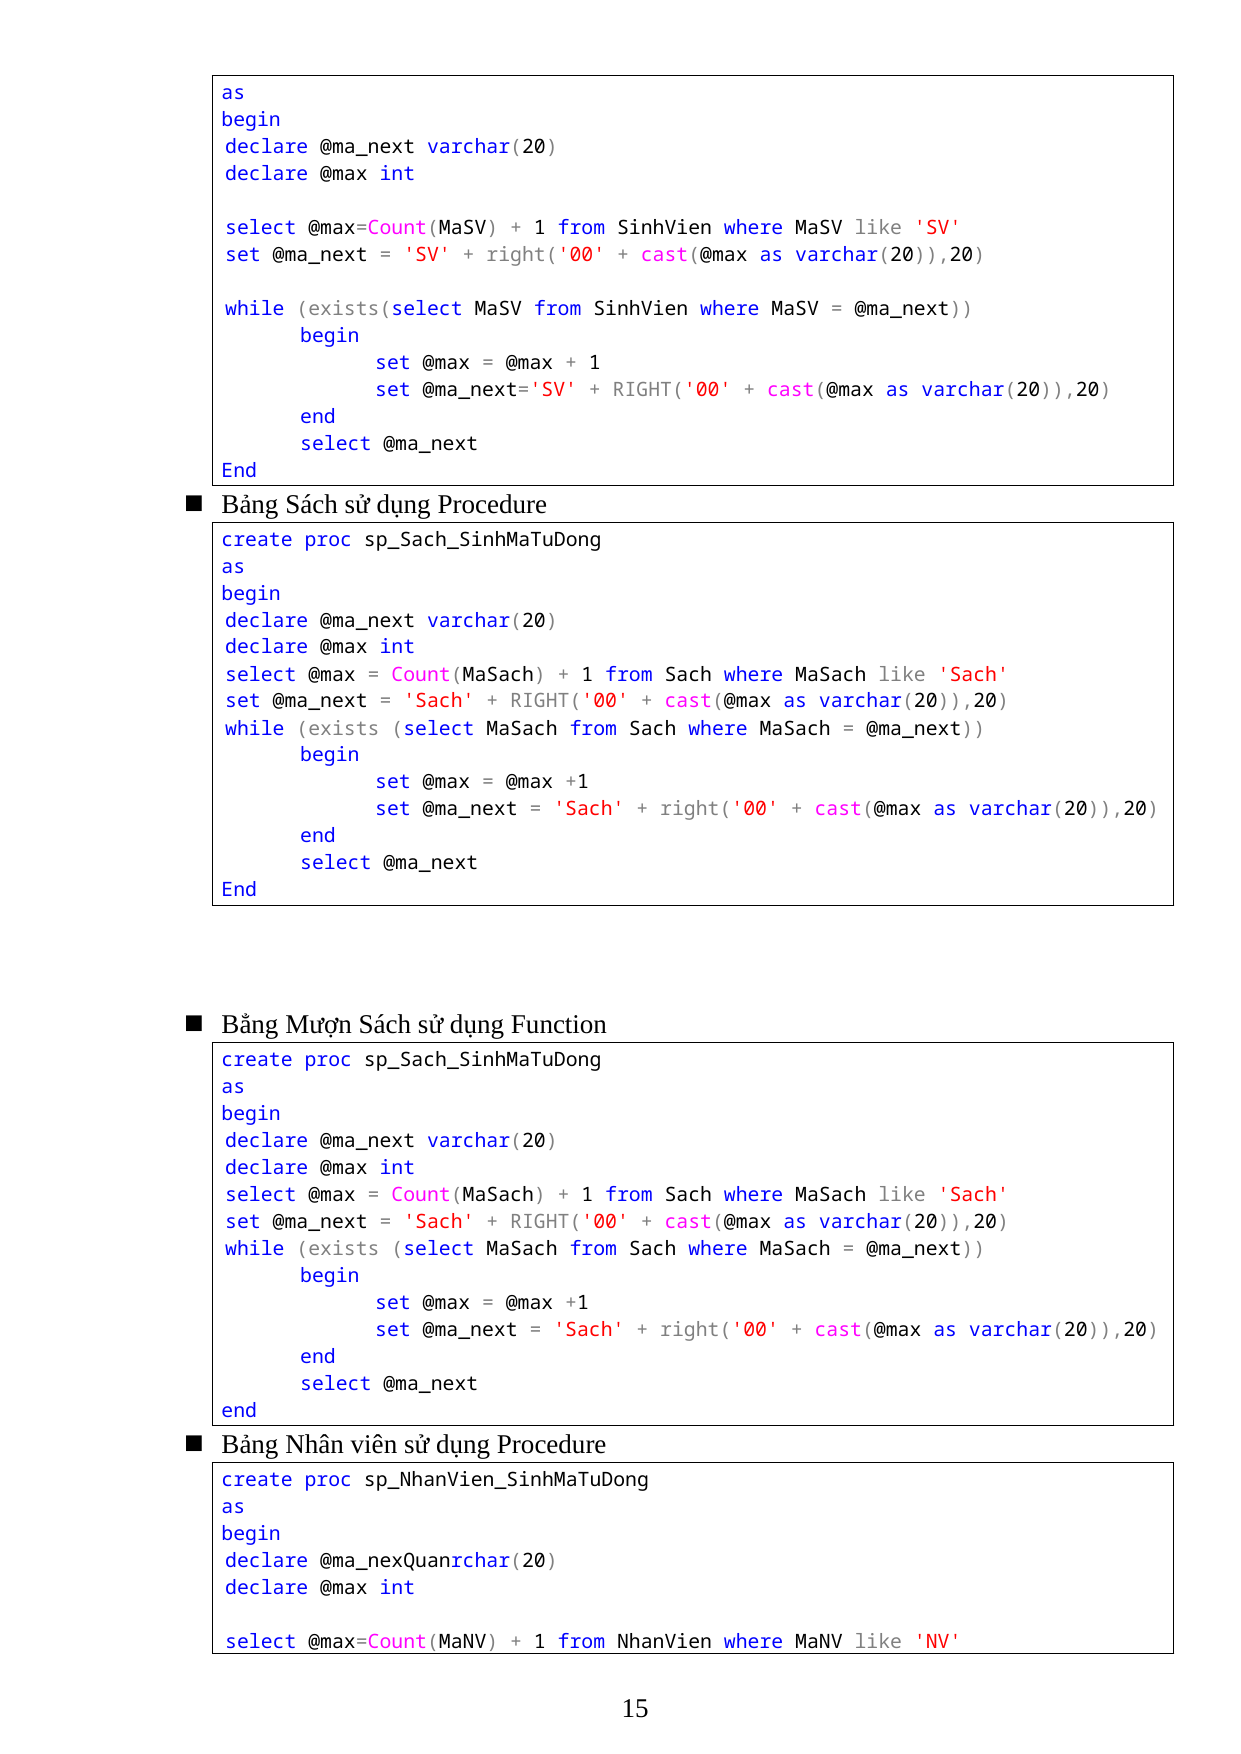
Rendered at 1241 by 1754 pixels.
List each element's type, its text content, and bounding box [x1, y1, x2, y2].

list set @ma_next = 'Sach' + RIGHT('00' + cast(@max as varchar(20)),20) [213, 684, 1173, 711]
list create proc sp_NhanVien_SinhMaTuDong [213, 1463, 1173, 1489]
list as [213, 1489, 1173, 1516]
list while (exists (select MaSach from Sach where MaSach = @ma_next)) [213, 1231, 1173, 1258]
list begin [213, 318, 1173, 345]
list Bảng Nhân viên sử dụng Procedure [184, 1428, 1165, 1459]
list select @ma_next [213, 1366, 1173, 1393]
list declare @max int [213, 156, 1173, 186]
list set @ma_next = 'Sach' + right('00' + cast(@max as varchar(20)),20) [213, 1312, 1173, 1339]
list set @max = @max +1 [213, 764, 1173, 792]
list declare @ma_nexQuanrchar(20) [213, 1543, 1173, 1570]
list as [213, 1069, 1173, 1096]
list select @max = Count(MaSach) + 1 from Sach where MaSach like 'Sach' [213, 657, 1173, 684]
list End [213, 453, 1173, 485]
list select @ma_next [213, 426, 1173, 453]
list set @max = @max +1 [213, 1285, 1173, 1312]
list as [213, 549, 1173, 576]
list create proc sp_Sach_SinhMaTuDong [213, 523, 1173, 549]
list begin [213, 1258, 1173, 1285]
list Bảng Sách sử dụng Procedure [184, 488, 1165, 519]
list begin [213, 1096, 1173, 1123]
list declare @ma_next varchar(20) [213, 603, 1173, 630]
list begin [213, 576, 1173, 603]
list begin [213, 102, 1173, 129]
list set @max = @max + 1 [213, 345, 1173, 372]
list declare @max int [213, 1150, 1173, 1177]
list Bẳng Mượn Sách sử dụng Function [184, 1008, 1165, 1040]
list End [213, 872, 1173, 905]
list end [213, 818, 1173, 846]
list as [213, 76, 1173, 102]
list begin [213, 1516, 1173, 1543]
list end [213, 1393, 1173, 1425]
list select @max=Count(MaSV) + 1 from SinhVien where MaSV like 'SV' [213, 210, 1173, 237]
list declare @max int [213, 630, 1173, 657]
list while (exists (select MaSach from Sach where MaSach = @ma_next)) [213, 711, 1173, 738]
list select @ma_next [213, 846, 1173, 872]
list begin [213, 738, 1173, 764]
list create proc sp_Sach_SinhMaTuDong [213, 1043, 1173, 1069]
list while (exists(select MaSV from SinhVien where MaSV = @ma_next)) [213, 291, 1173, 318]
list set @ma_next = 'Sach' + right('00' + cast(@max as varchar(20)),20) [213, 792, 1173, 818]
list declare @max int [213, 1570, 1173, 1600]
list select @max = Count(MaSach) + 1 from Sach where MaSach like 'Sach' [213, 1177, 1173, 1204]
list declare @ma_next varchar(20) [213, 129, 1173, 156]
list set @ma_next='SV' + RIGHT('00' + cast(@max as varchar(20)),20) [213, 372, 1173, 399]
list declare @ma_next varchar(20) [213, 1123, 1173, 1150]
list set @ma_next = 'SV' + right('00' + cast(@max as varchar(20)),20) [213, 237, 1173, 267]
list end [213, 399, 1173, 426]
list end [213, 1339, 1173, 1366]
list select @max=Count(MaNV) + 1 from NhanVien where MaNV like 'NV' [213, 1624, 1173, 1653]
list set @ma_next = 'Sach' + RIGHT('00' + cast(@max as varchar(20)),20) [213, 1204, 1173, 1231]
